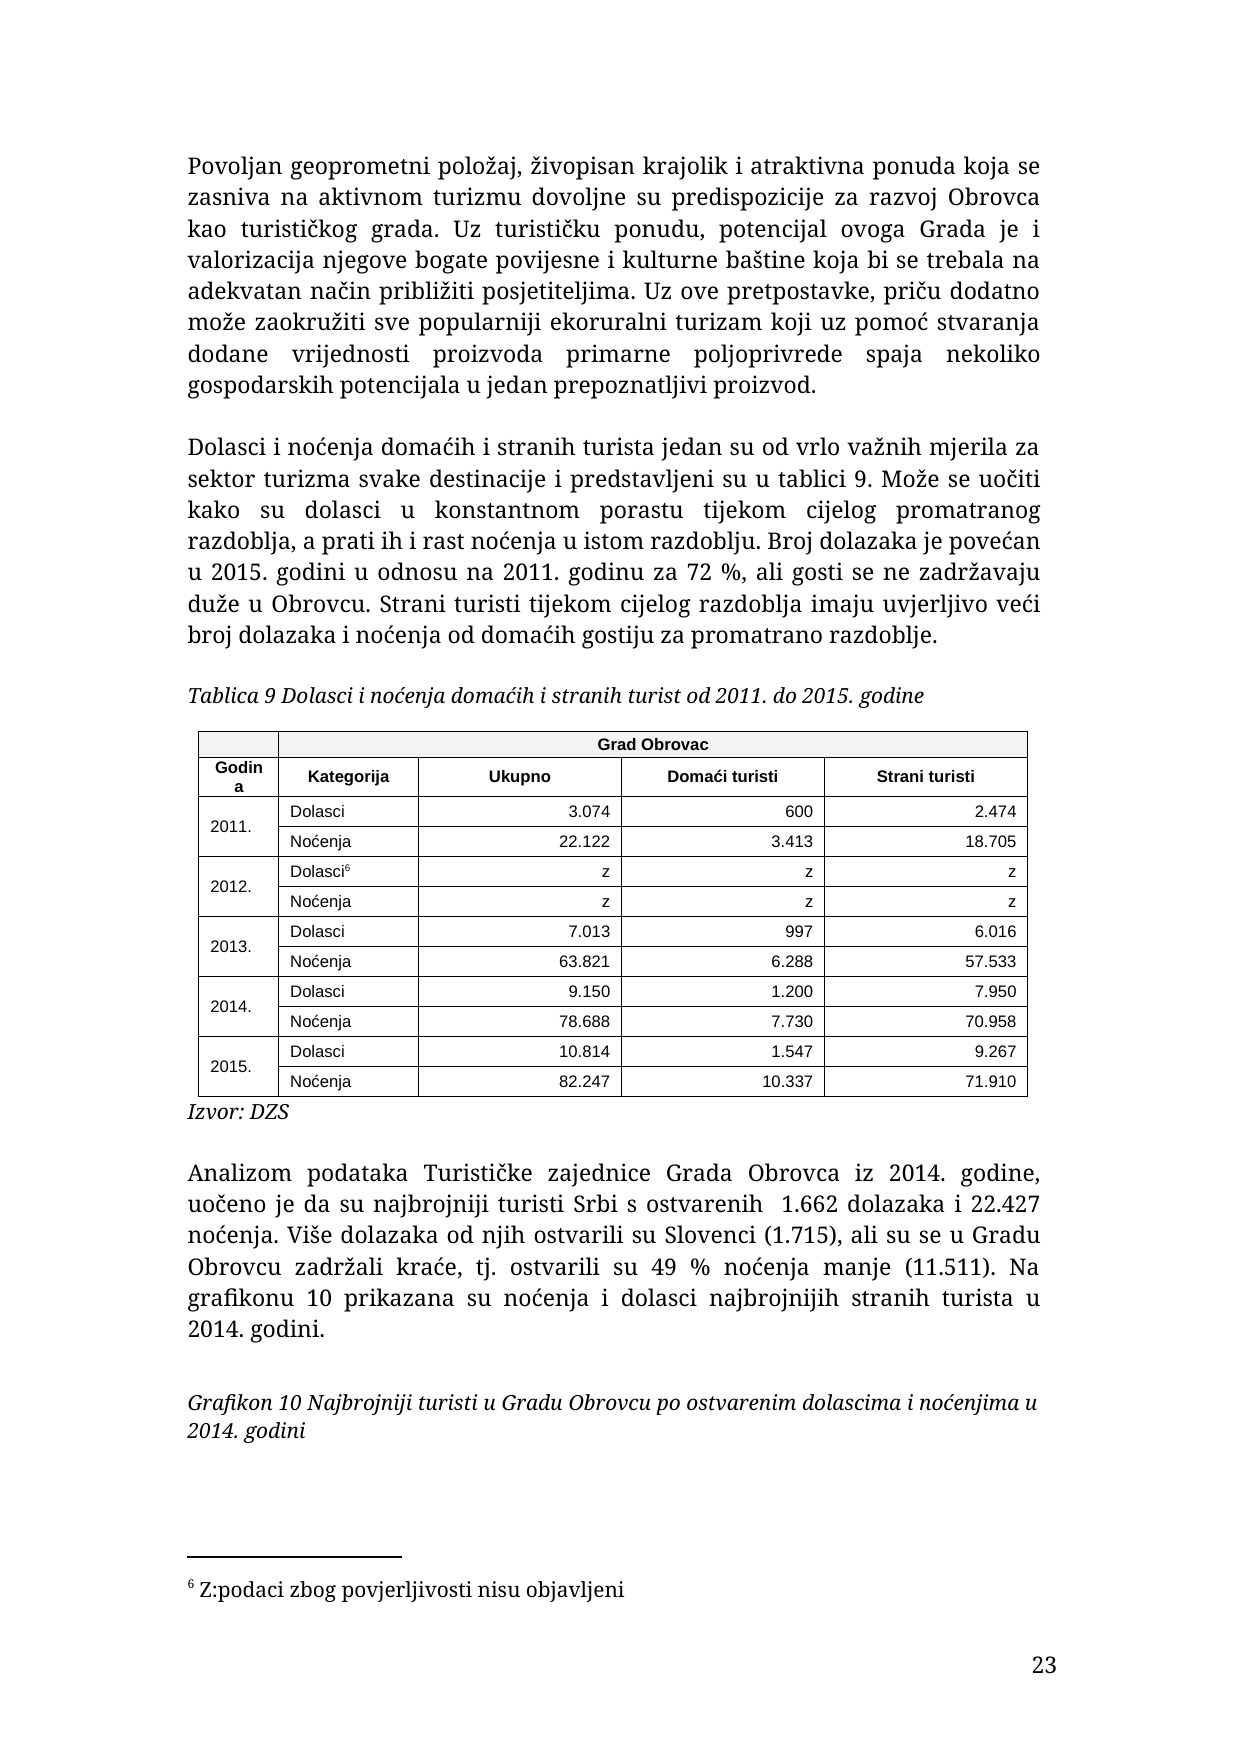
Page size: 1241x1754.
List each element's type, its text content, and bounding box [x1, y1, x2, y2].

table_cell Dolasci [279, 917, 418, 946]
table_cell Dolasci [279, 857, 418, 886]
table_cell 2012. [199, 857, 278, 916]
table_cell 1.200 [622, 977, 824, 1006]
table_cell 57.533 [825, 947, 1027, 976]
table_cell Noćenja [279, 827, 418, 856]
table_cell 6.016 [825, 917, 1027, 946]
table_cell 2014. [199, 977, 278, 1036]
table_cell 2015. [199, 1037, 278, 1096]
table_cell 9.150 [419, 977, 621, 1006]
table_header [199, 732, 278, 757]
table_cell Godina [199, 758, 278, 796]
table_cell 7.730 [622, 1007, 824, 1036]
text Dolasci i noćenja domaćih i stranih turista jedan su od vrlo važnih mjerila za sektor turizma svake destinacije i predstavljeni su u tablici 9. Može se uočiti kako su dolasci u konstantnom porastu tijekom cijelog promatranog razdoblja, a prati ih i rast noćenja u istom razdoblju. Broj dolazaka je povećan u 2015. godini u odnosu na 2011. godinu za 72 %, ali gosti se ne zadržavaju duže u Obrovcu. Strani turisti tijekom cijelog razdoblja imaju uvjerljivo veći broj dolazaka i noćenja od domaćih gostiju za promatrano razdoblje. [187, 431, 1041, 650]
table_cell 7.950 [825, 977, 1027, 1006]
text Izvor: DZS [187, 1097, 1041, 1126]
table_cell 3.074 [419, 797, 621, 826]
table_cell 2011. [199, 797, 278, 856]
table_cell 78.688 [419, 1007, 621, 1036]
table_cell z [419, 857, 621, 886]
table_cell z [419, 887, 621, 916]
table_cell 7.013 [419, 917, 621, 946]
table_cell z [825, 887, 1027, 916]
table_cell Dolasci [279, 797, 418, 826]
table_cell 63.821 [419, 947, 621, 976]
table_cell Dolasci [279, 1037, 418, 1066]
table_cell 2.474 [825, 797, 1027, 826]
table_cell Kategorija [279, 758, 418, 796]
table_cell 1.547 [622, 1037, 824, 1066]
table_cell Domaći turisti [622, 758, 824, 796]
text Analizom podataka Turističke zajednice Grada Obrovca iz 2014. godine, uočeno je da su najbrojniji turisti Srbi s ostvarenih 1.662 dolazaka i 22.427 noćenja. Više dolazaka od njih ostvarili su Slovenci (1.715), ali su se u Gradu Obrovcu zadržali kraće, tj. ostvarili su 49 % noćenja manje (11.511). Na grafikonu 10 prikazana su noćenja i dolasci najbrojnijih stranih turista u 2014. godini. [187, 1157, 1041, 1344]
table_cell 9.267 [825, 1037, 1027, 1066]
table_cell 70.958 [825, 1007, 1027, 1036]
table_header Grad Obrovac [279, 732, 1027, 757]
table_cell Dolasci [279, 977, 418, 1006]
table_cell 600 [622, 797, 824, 826]
table_cell Strani turisti [825, 758, 1027, 796]
text Tablica 9 Dolasci i noćenja domaćih i stranih turist od 2011. do 2015. godine [187, 681, 1041, 710]
table_cell 71.910 [825, 1067, 1027, 1096]
table_cell Noćenja [279, 1067, 418, 1096]
table_cell 2013. [199, 917, 278, 976]
table_cell Noćenja [279, 887, 418, 916]
table_cell 3.413 [622, 827, 824, 856]
table_cell z [825, 857, 1027, 886]
table_cell 10.814 [419, 1037, 621, 1066]
table_cell 10.337 [622, 1067, 824, 1096]
table_cell z [622, 887, 824, 916]
table_cell Noćenja [279, 947, 418, 976]
text Povoljan geoprometni položaj, živopisan krajolik i atraktivna ponuda koja se zasniva na aktivnom turizmu dovoljne su predispozicije za razvoj Obrovca kao turističkog grada. Uz turističku ponudu, potencijal ovoga Grada je i valorizacija njegove bogate povijesne i kulturne baštine koja bi se trebala na adekvatan način približiti posjetiteljima. Uz ove pretpostavke, priču dodatno može zaokružiti sve popularniji ekoruralni turizam koji uz pomoć stvaranja dodane vrijednosti proizvoda primarne poljoprivrede spaja nekoliko gospodarskih potencijala u jedan prepoznatljivi proizvod. [187, 150, 1041, 400]
table_cell Noćenja [279, 1007, 418, 1036]
table_cell 22.122 [419, 827, 621, 856]
text Grafikon 10 Najbrojniji turisti u Gradu Obrovcu po ostvarenim dolascima i noćenjima u 2014. godini [187, 1388, 1041, 1445]
table_cell 82.247 [419, 1067, 621, 1096]
table_cell 18.705 [825, 827, 1027, 856]
table_cell z [622, 857, 824, 886]
table_cell 997 [622, 917, 824, 946]
table_cell 6.288 [622, 947, 824, 976]
table_cell Ukupno [419, 758, 621, 796]
